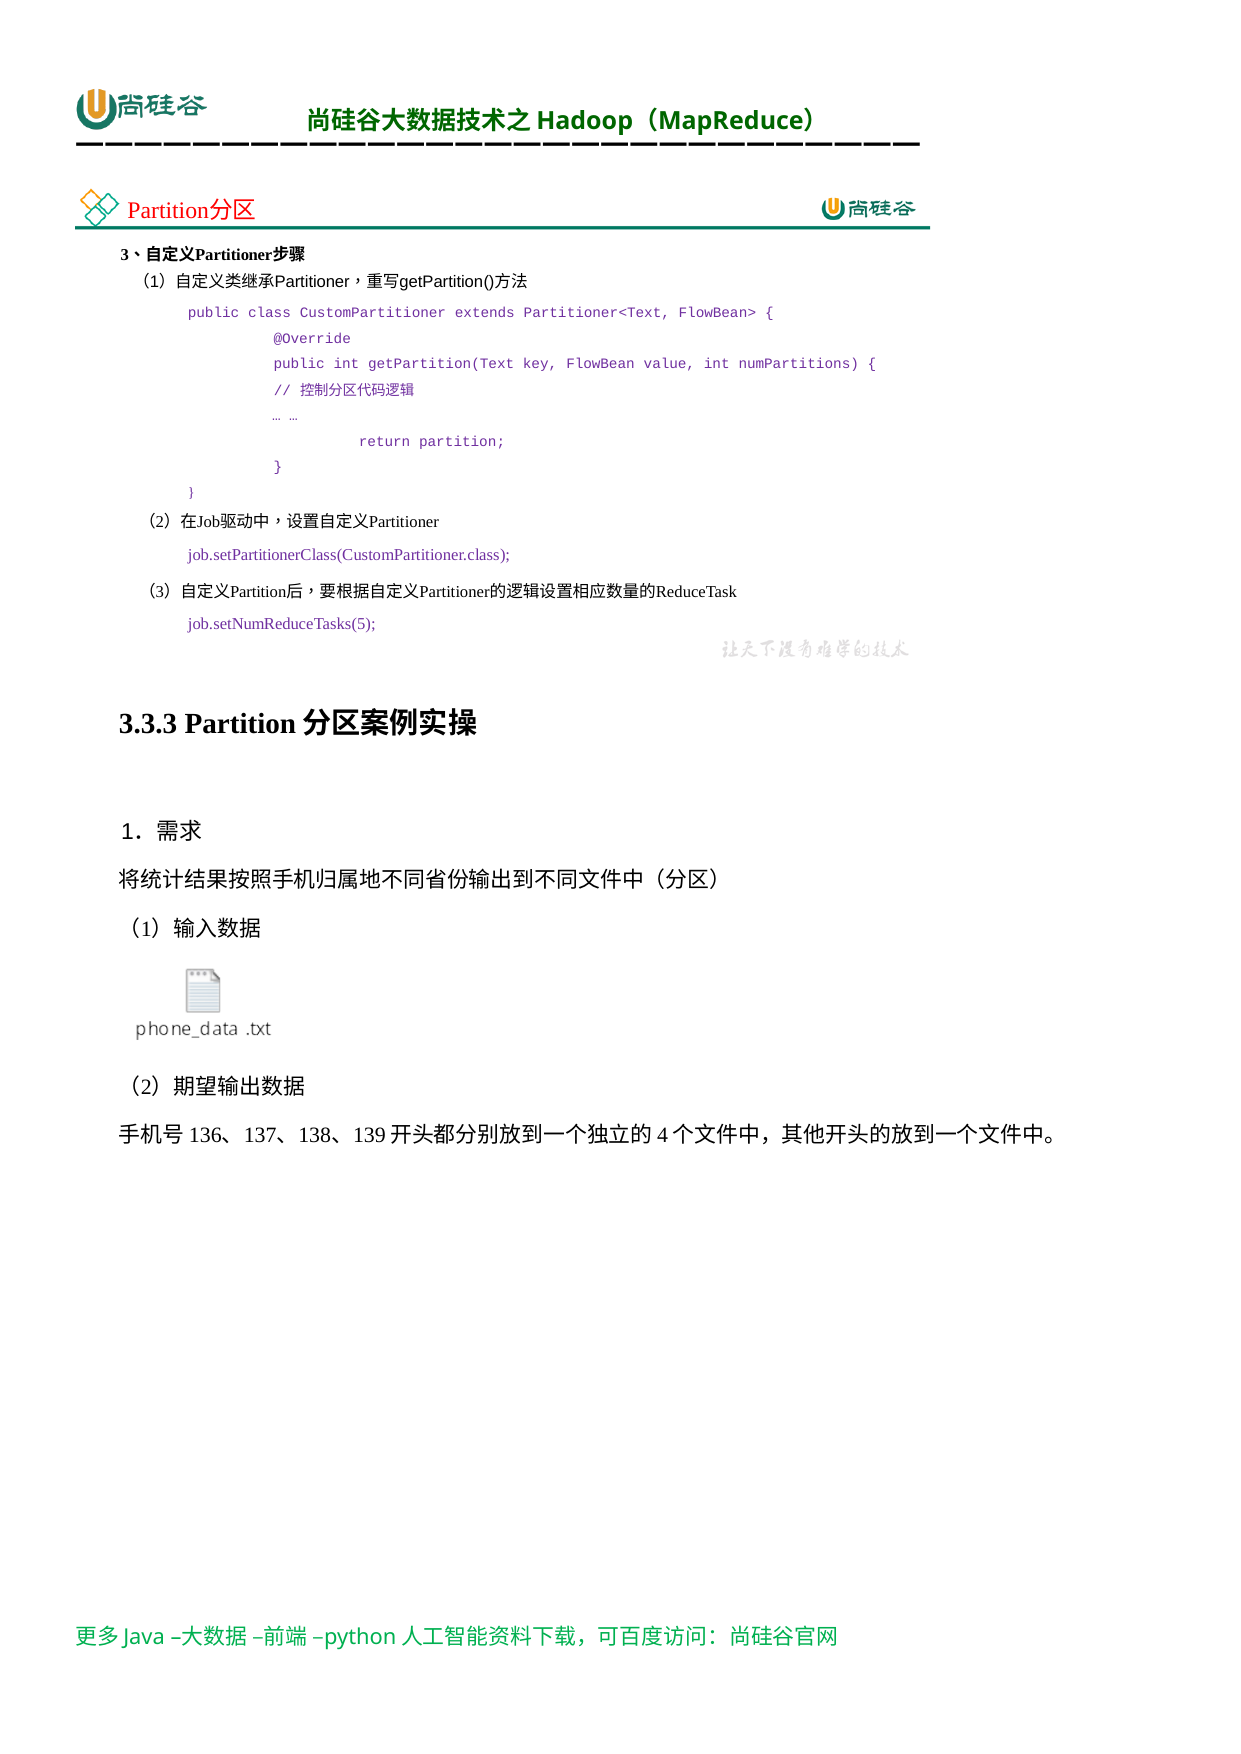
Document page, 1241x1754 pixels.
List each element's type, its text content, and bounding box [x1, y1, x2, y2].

text （1）输入数据 [75, 910, 1165, 943]
text （2）期望输出数据 [75, 1069, 1165, 1101]
text 手机号136、137、138、139开头都分别放到一个独立的4个文件中，其他开头的放到一个文件中。 [75, 1117, 1165, 1149]
text 将统计结果按照手机归属地不同省份输出到不同文件中（分区） [75, 862, 1165, 894]
text 1．需求 [75, 797, 1165, 862]
picture [75, 88, 208, 130]
subtitle 3.3.3 Partition分区案例实操 [75, 689, 1165, 754]
